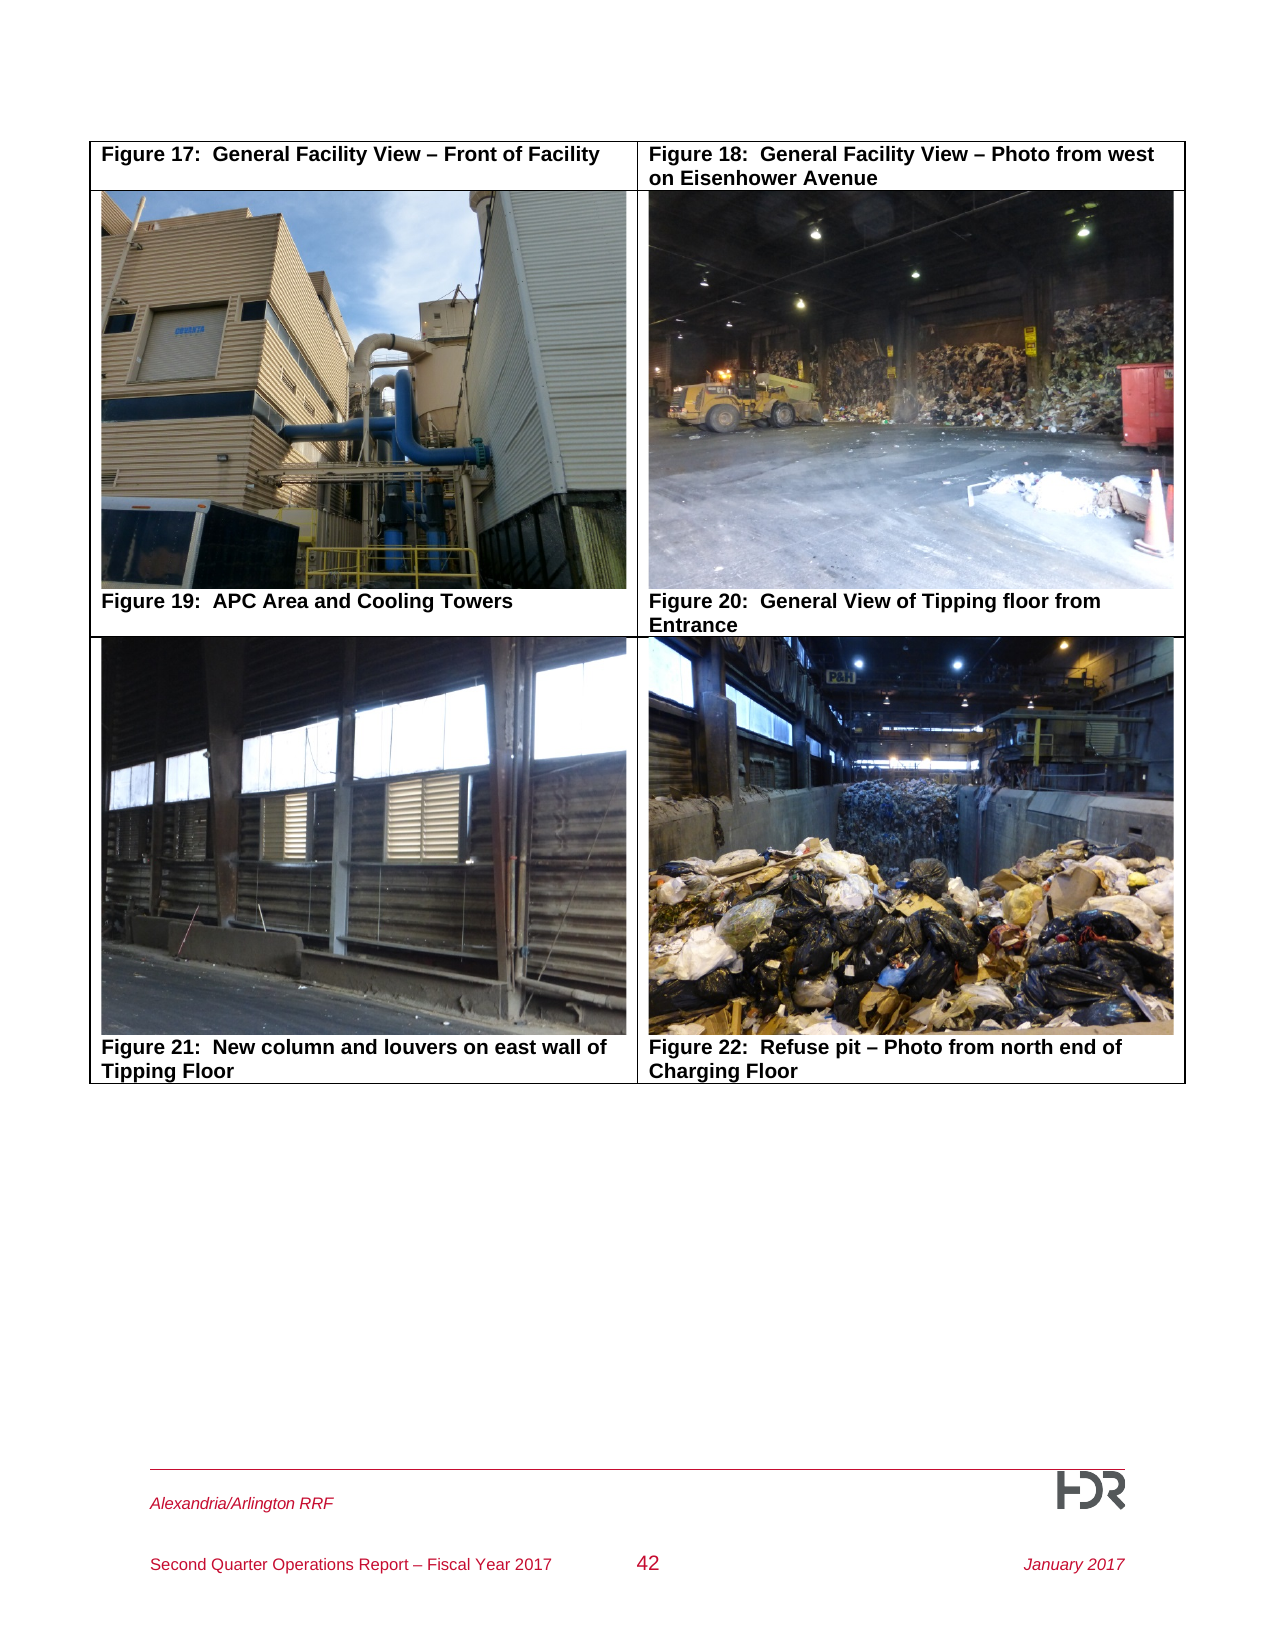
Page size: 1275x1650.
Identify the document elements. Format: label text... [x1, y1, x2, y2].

table_cell Figure 22: Refuse pit – Photo from north end of Charging Floor [638, 638, 1184, 1083]
picture [1057, 1471, 1125, 1510]
table_cell Figure 19: APC Area and Cooling Towers [91, 191, 637, 636]
table_cell Figure 20: General View of Tipping floor from Entrance [638, 191, 1184, 636]
table_cell Figure 21: New column and louvers on east wall of Tipping Floor [91, 638, 637, 1083]
picture [101, 191, 627, 589]
picture [101, 637, 627, 1035]
table_cell Figure 17: General Facility View – Front of Facility [91, 142, 637, 190]
picture [648, 637, 1174, 1035]
table_cell Figure 18: General Facility View – Photo from west on Eisenhower Avenue [638, 142, 1184, 190]
picture [648, 191, 1174, 589]
